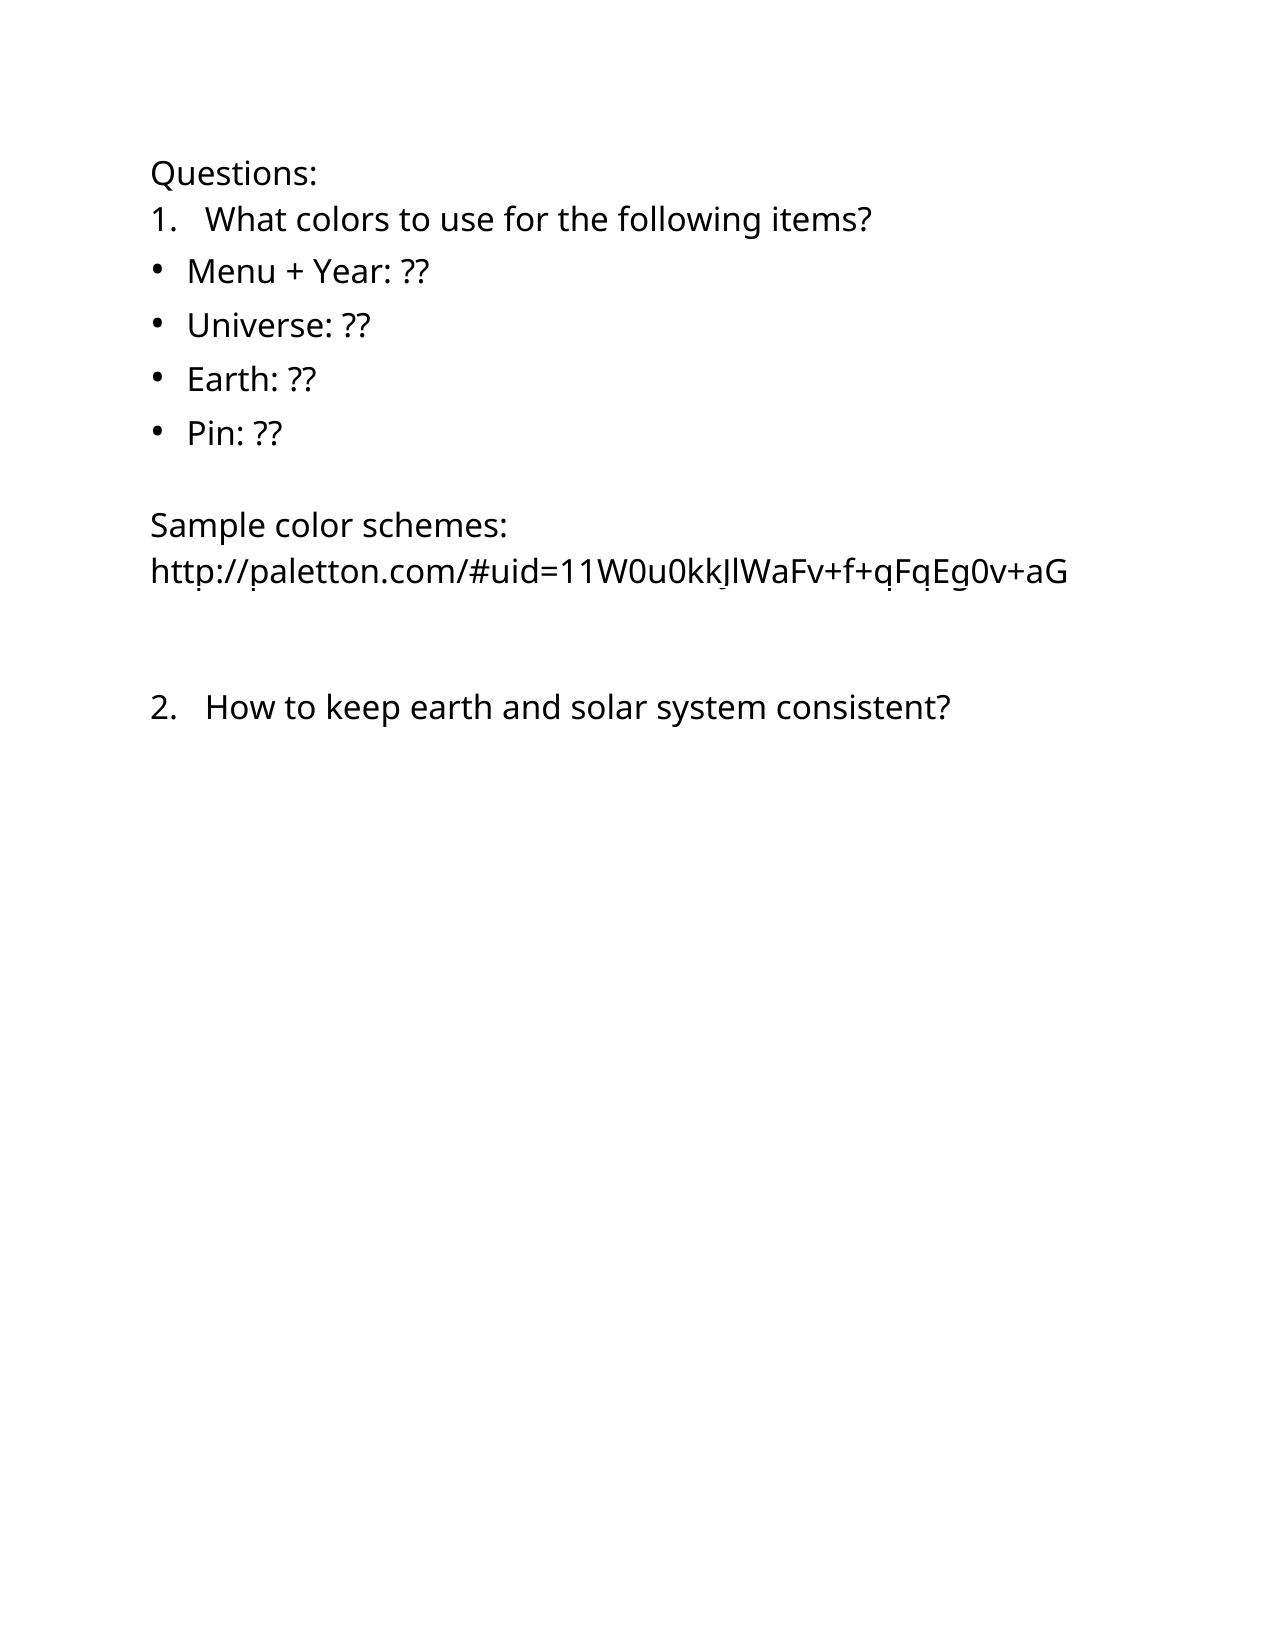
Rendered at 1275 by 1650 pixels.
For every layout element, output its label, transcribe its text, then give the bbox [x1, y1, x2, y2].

list How to keep earth and solar system consistent? [150, 684, 1125, 729]
text Questions: [150, 150, 1125, 195]
list Pin: ?? [150, 403, 1125, 457]
list What colors to use for the following items? [150, 195, 1125, 241]
text http://paletton.com/#uid=11W0u0kkJlWaFv+f+qFqEg0v+aG [150, 547, 1125, 593]
list Earth: ?? [150, 349, 1125, 403]
text Sample color schemes: [150, 502, 1125, 547]
list Universe: ?? [150, 295, 1125, 349]
list Menu + Year: ?? [150, 241, 1125, 295]
